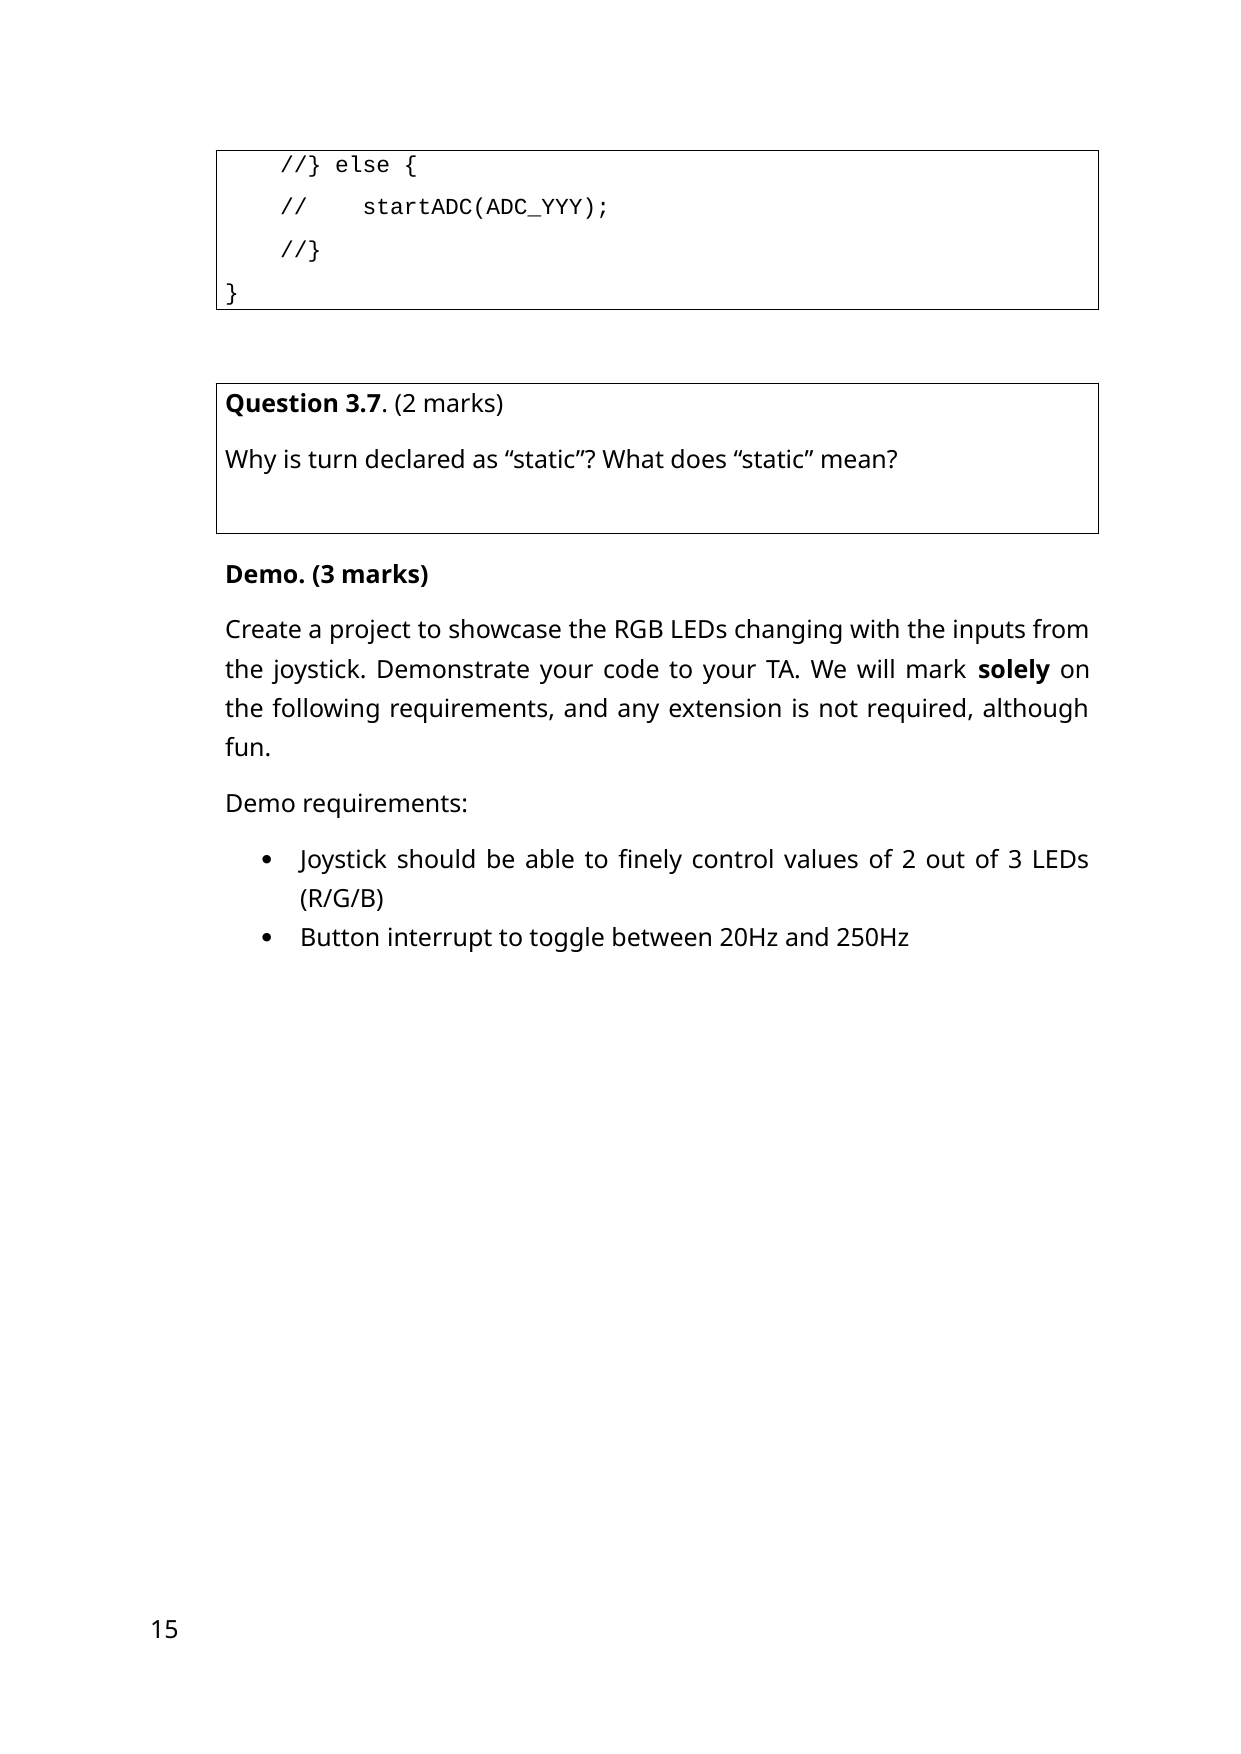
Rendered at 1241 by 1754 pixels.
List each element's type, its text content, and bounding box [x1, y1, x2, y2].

text Why is turn declared as “static”? What does “static” mean? [217, 438, 1098, 476]
text // startADC(ADC_YYY); [217, 193, 1098, 222]
text //} [217, 235, 1098, 264]
text Question 3.7. (2 marks) [217, 384, 1098, 420]
text Demo requirements: [225, 785, 1090, 819]
text //} else { [217, 151, 1098, 179]
text } [217, 278, 1098, 309]
text Create a project to showcase the RGB LEDs changing with the inputs from the joystick. Demonstrate your code to your TA. We will mark solely on the following requirements, and any extension is not required, although fun. [225, 612, 1090, 764]
list Joystick should be able to finely control values of 2 out of 3 LEDs (R/G/B) [262, 841, 1090, 914]
list Button interrupt to toggle between 20Hz and 250Hz [262, 919, 1090, 954]
text Demo. (3 marks) [225, 556, 1090, 590]
